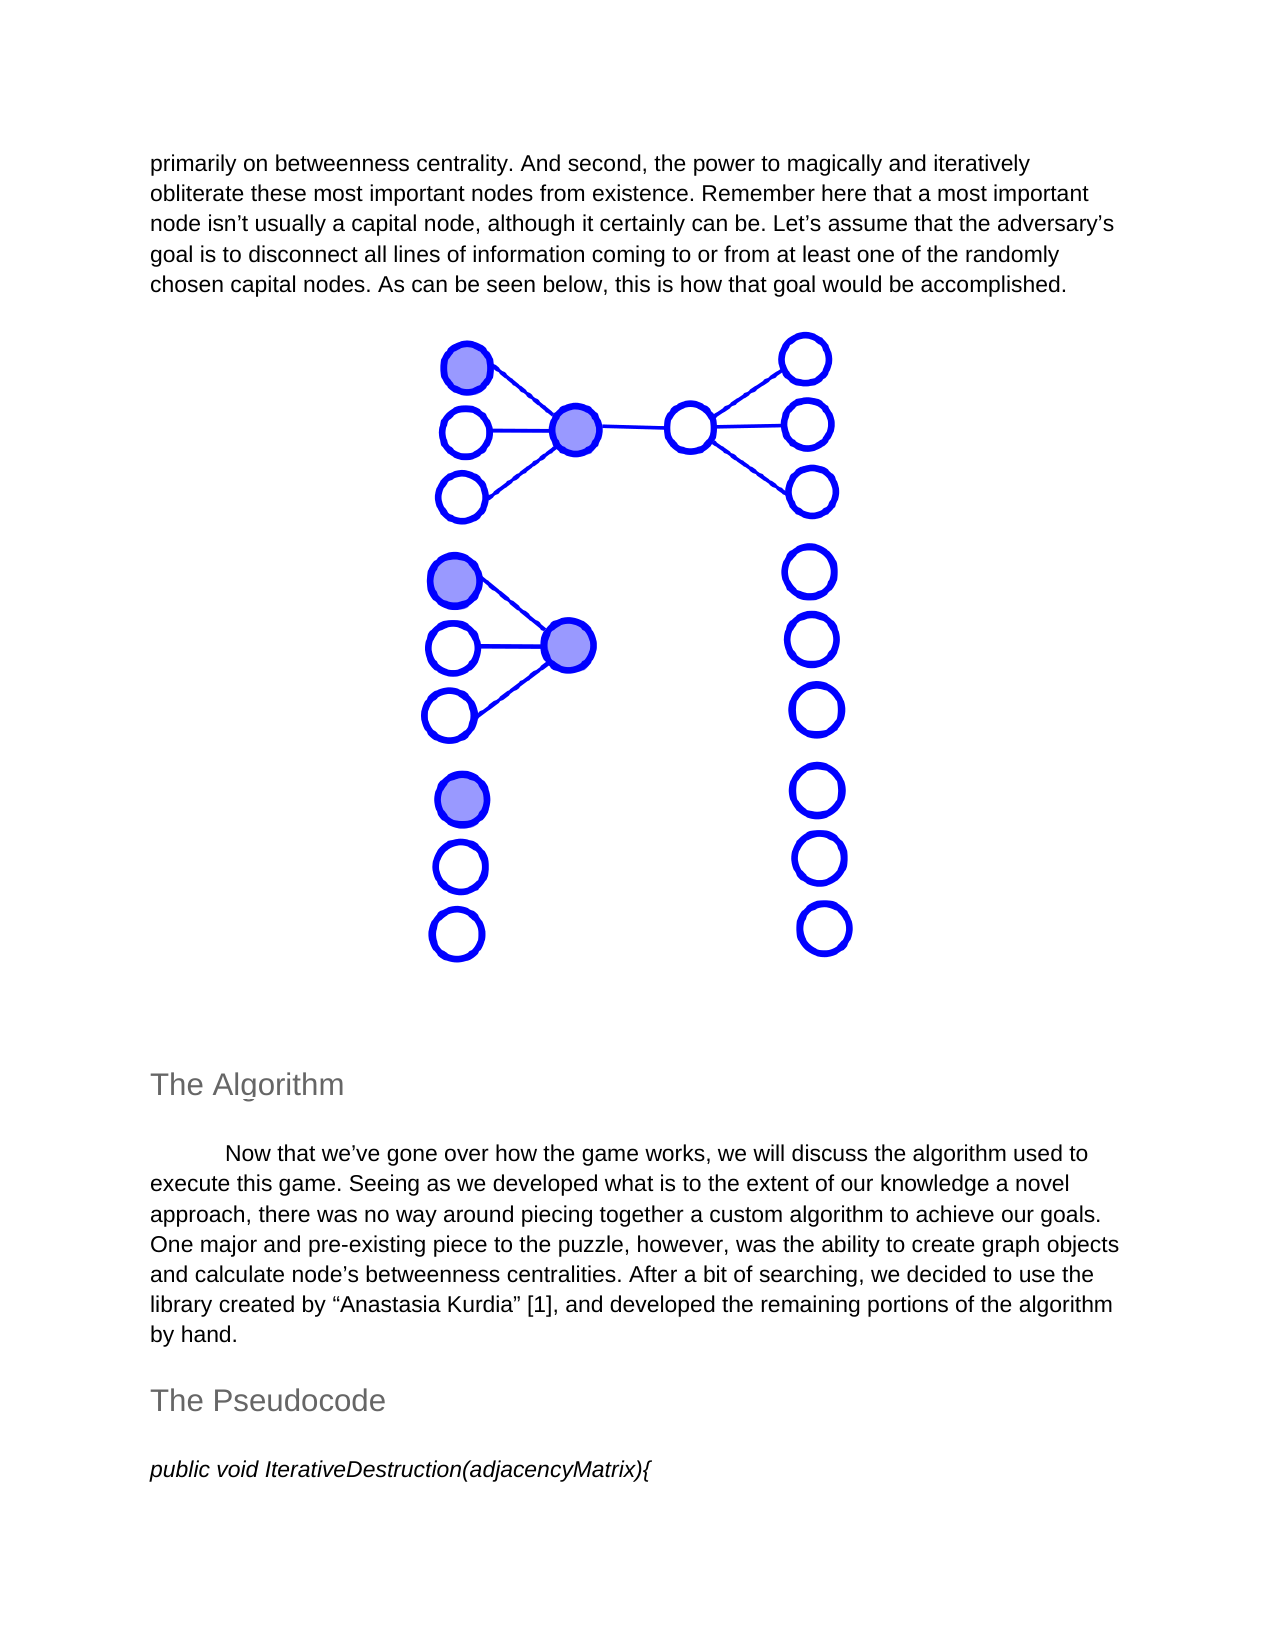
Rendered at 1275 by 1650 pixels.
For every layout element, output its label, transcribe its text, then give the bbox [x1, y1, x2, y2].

subtitle The Algorithm [150, 1066, 1125, 1101]
text public void IterativeDestruction(adjacencyMatrix){ [150, 1456, 1125, 1483]
picture [417, 531, 858, 971]
subtitle The Pseudocode [150, 1382, 1125, 1418]
text Now that we’ve gone over how the game works, we will discuss the algorithm used to execute this game. Seeing as we developed what is to the extent of our knowledge a novel approach, there was no way around piecing together a custom algorithm to achieve our goals. One major and pre-existing piece to the puzzle, however, was the ability to create graph objects and calculate node’s betweenness centralities. After a bit of searching, we decided to use the library created by “Anastasia Kurdia” [1], and developed the remaining portions of the algorithm by hand. [150, 1140, 1125, 1348]
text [150, 150, 1125, 297]
picture [434, 331, 842, 528]
